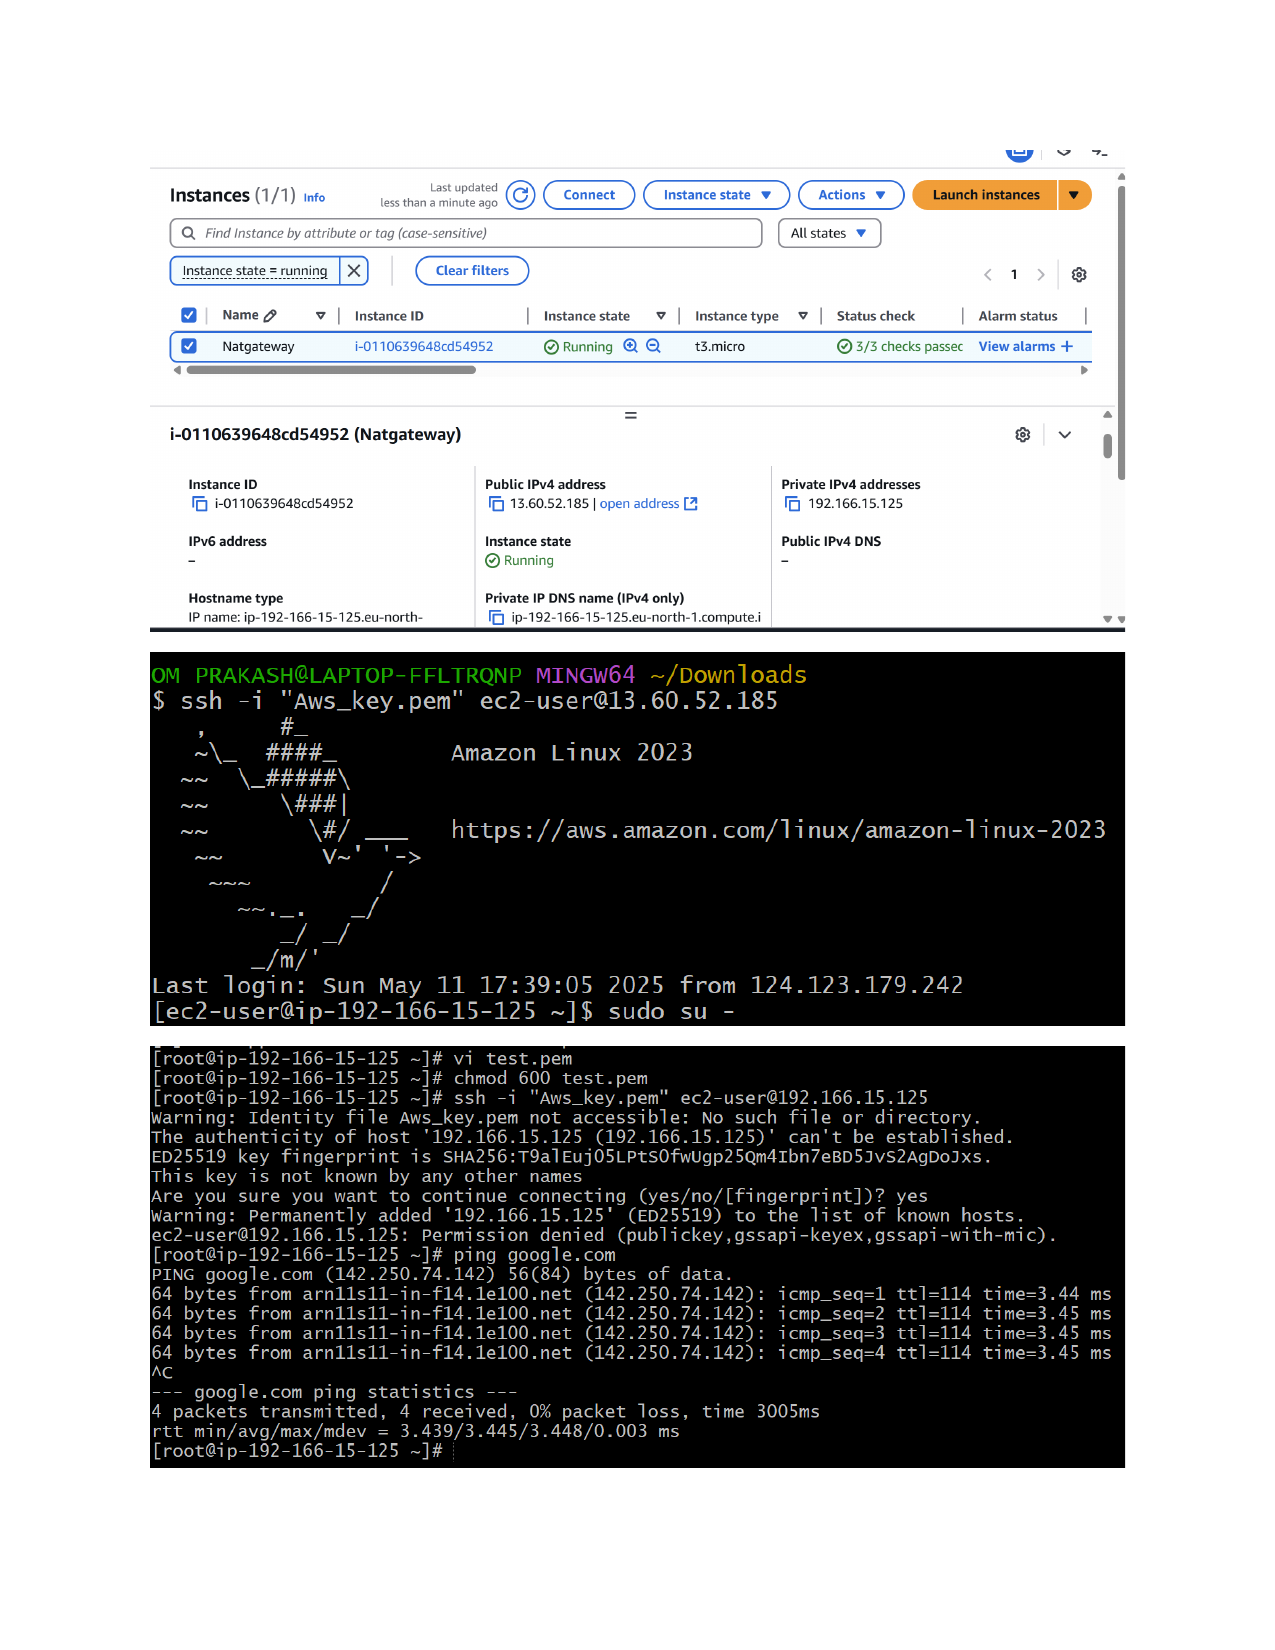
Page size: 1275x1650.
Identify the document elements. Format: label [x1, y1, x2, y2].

picture [150, 1046, 1125, 1468]
picture [150, 150, 1125, 632]
picture [150, 652, 1125, 1026]
